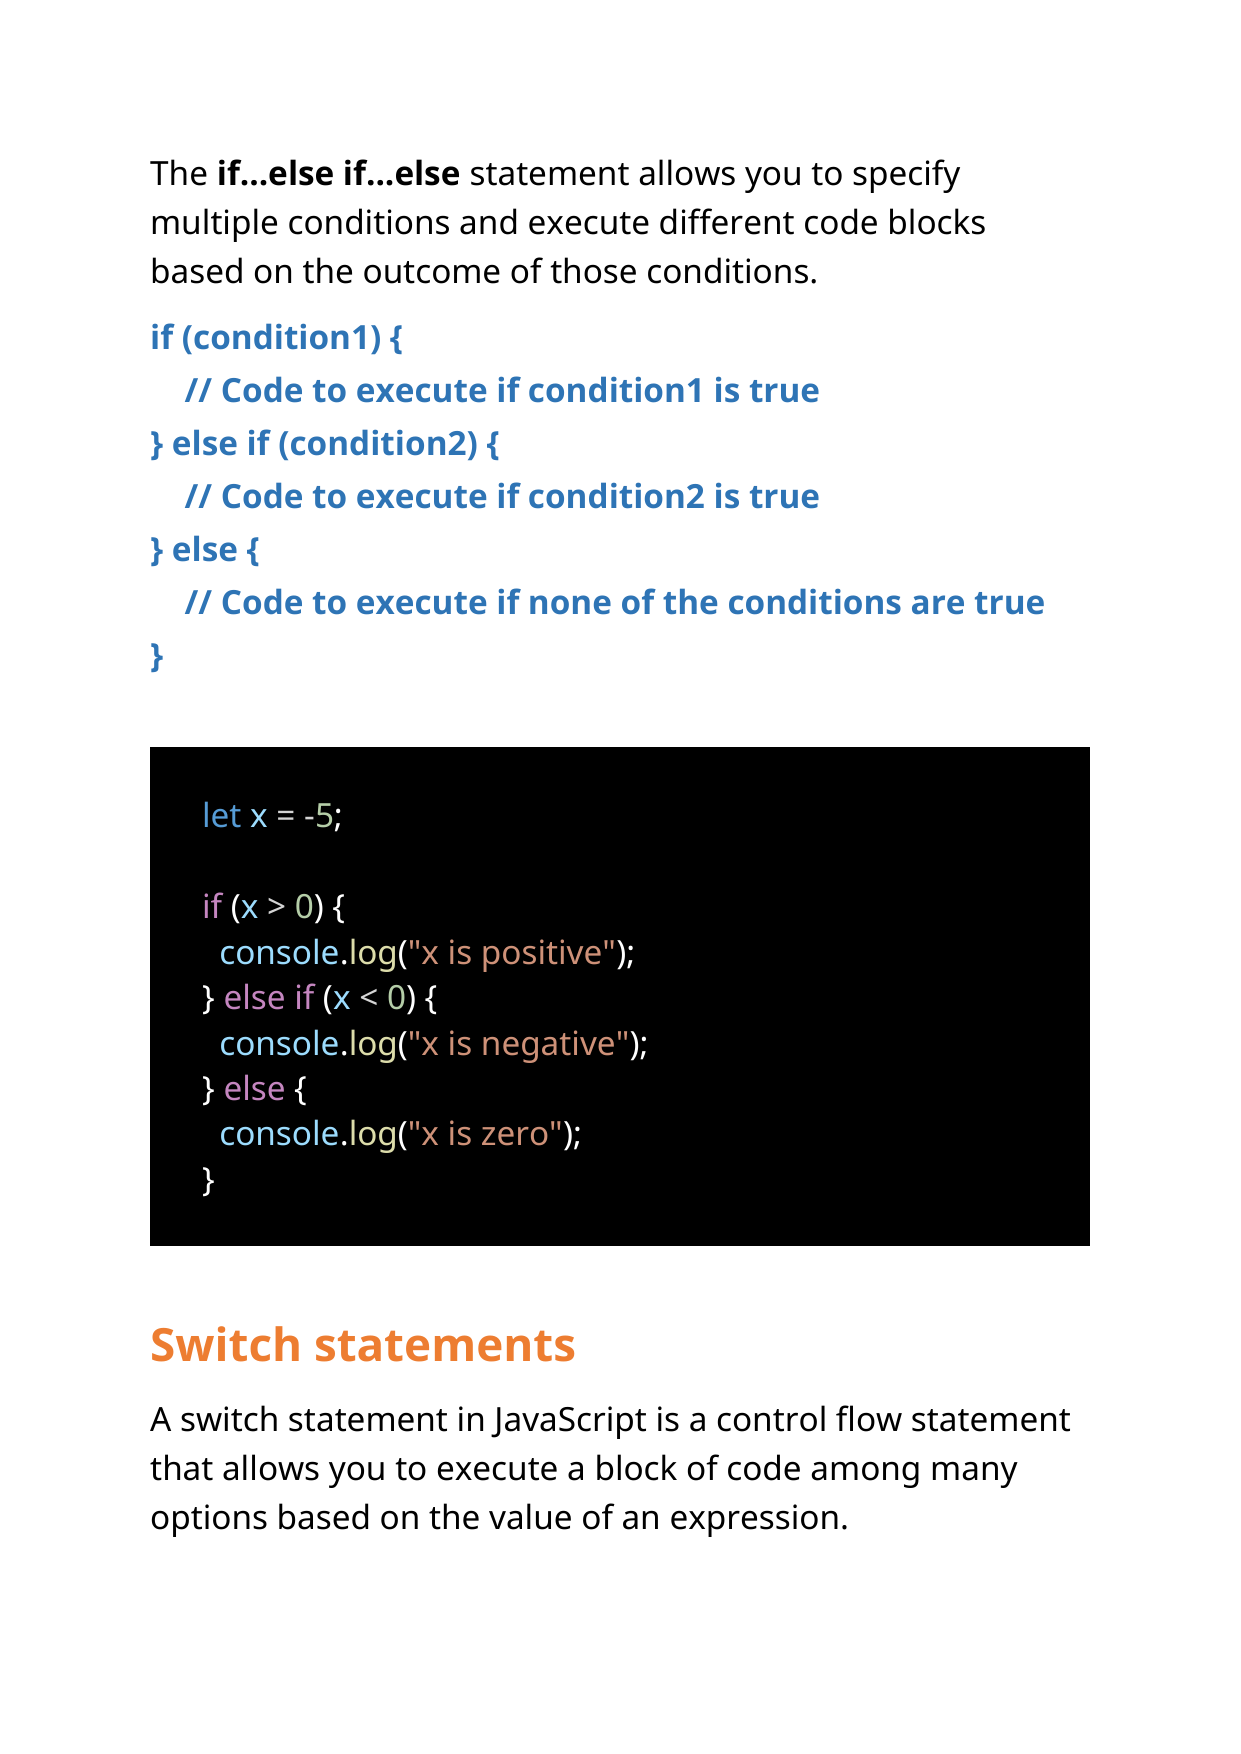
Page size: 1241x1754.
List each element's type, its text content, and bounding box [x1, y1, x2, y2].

text console.log("x is positive"); [150, 928, 1090, 974]
text let x = -5; [150, 792, 1090, 838]
subtitle // Code to execute if condition1 is true [150, 367, 1090, 412]
text } [150, 1156, 1090, 1201]
subtitle } else { [150, 526, 1090, 571]
text Switch statements [150, 1312, 1090, 1374]
text console.log("x is negative"); [150, 1019, 1090, 1065]
subtitle if (condition1) { [150, 313, 1090, 359]
text } else if (x < 0) { [150, 974, 1090, 1019]
subtitle // Code to execute if condition2 is true [150, 473, 1090, 518]
text The if...else if...else statement allows you to specify multiple conditions and execute different code blocks based on the outcome of those conditions. [150, 150, 1090, 293]
subtitle } [150, 632, 1090, 678]
text if (x > 0) { [150, 883, 1090, 928]
text A switch statement in JavaScript is a control flow statement that allows you to execute a block of code among many options based on the value of an expression. [150, 1396, 1090, 1539]
subtitle } else if (condition2) { [150, 420, 1090, 465]
text console.log("x is zero"); [150, 1110, 1090, 1156]
subtitle // Code to execute if none of the conditions are true [150, 579, 1090, 624]
text } else { [150, 1065, 1090, 1110]
